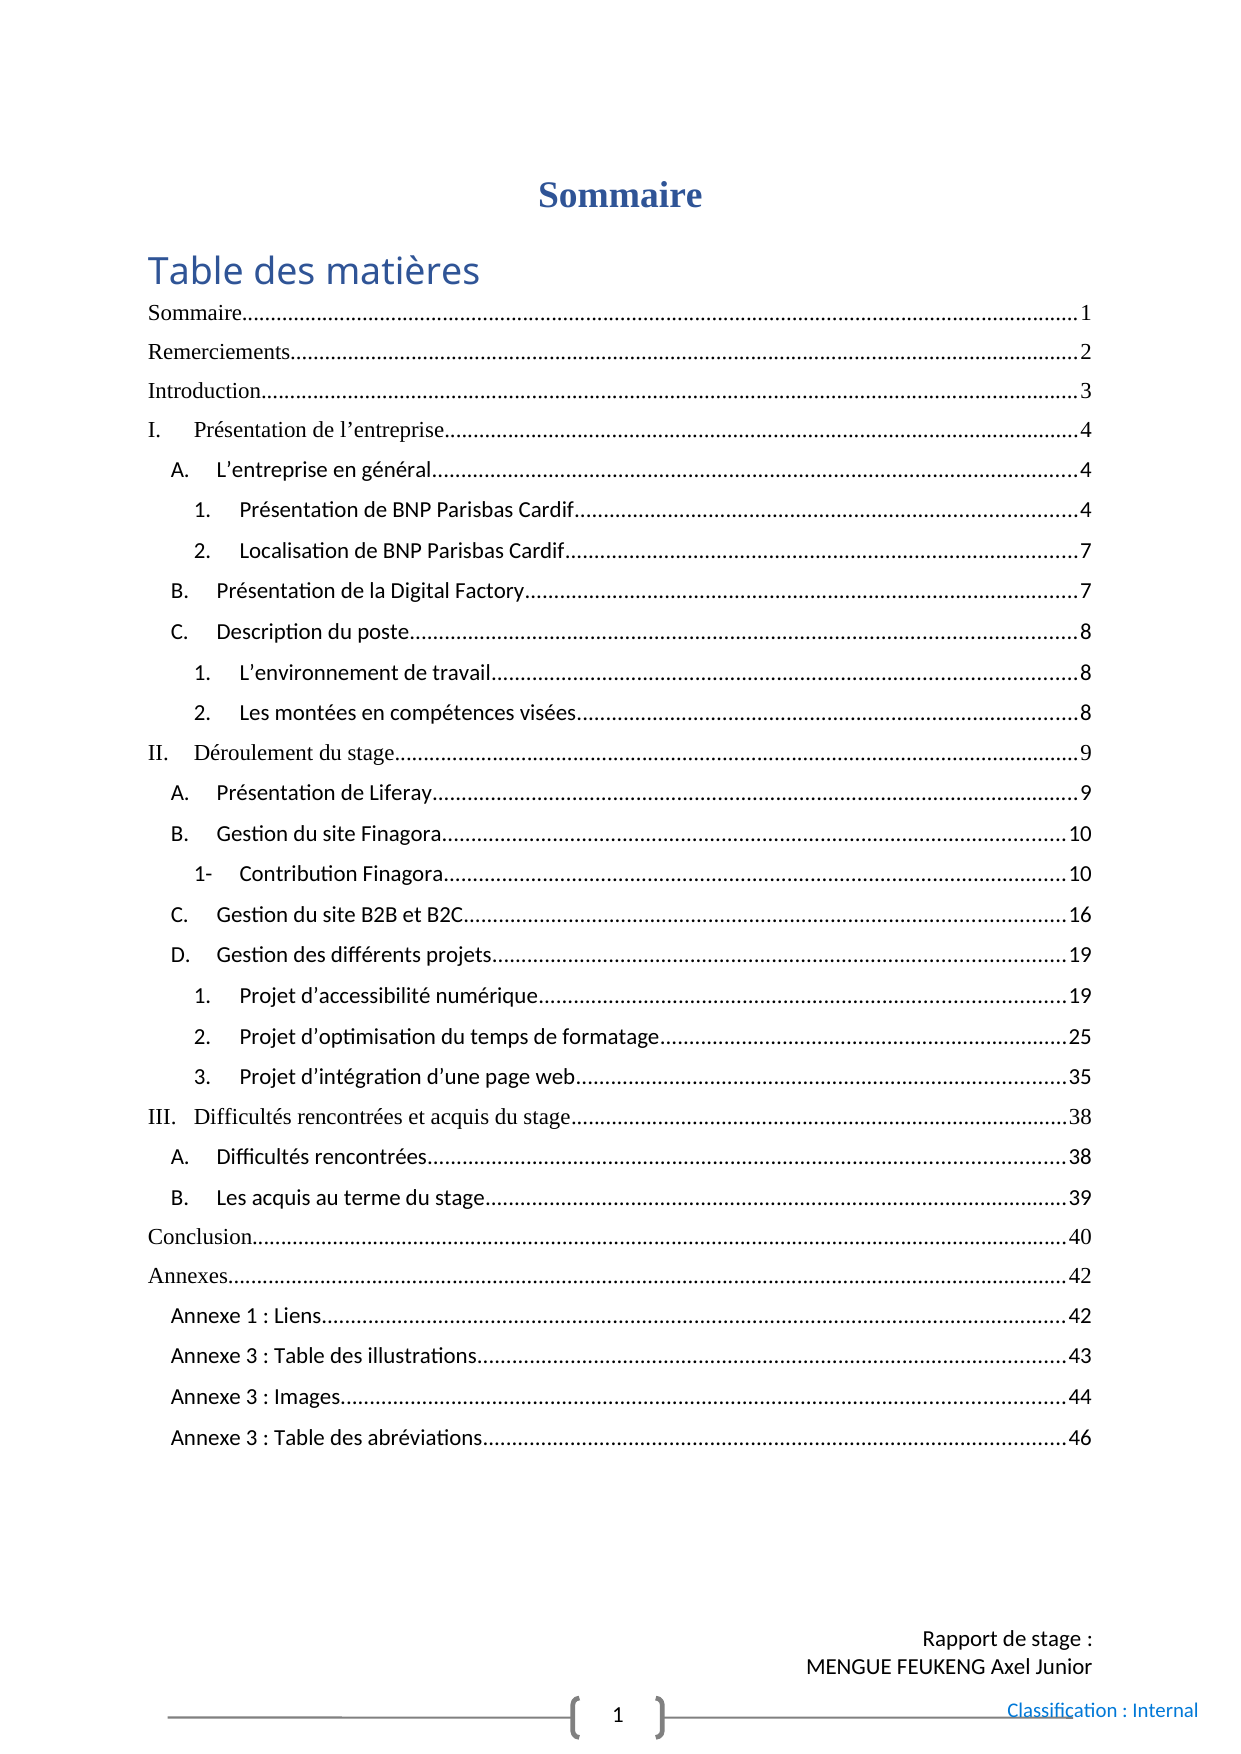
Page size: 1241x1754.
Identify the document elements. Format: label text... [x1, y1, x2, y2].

subtitle Sommaire [148, 173, 1093, 216]
